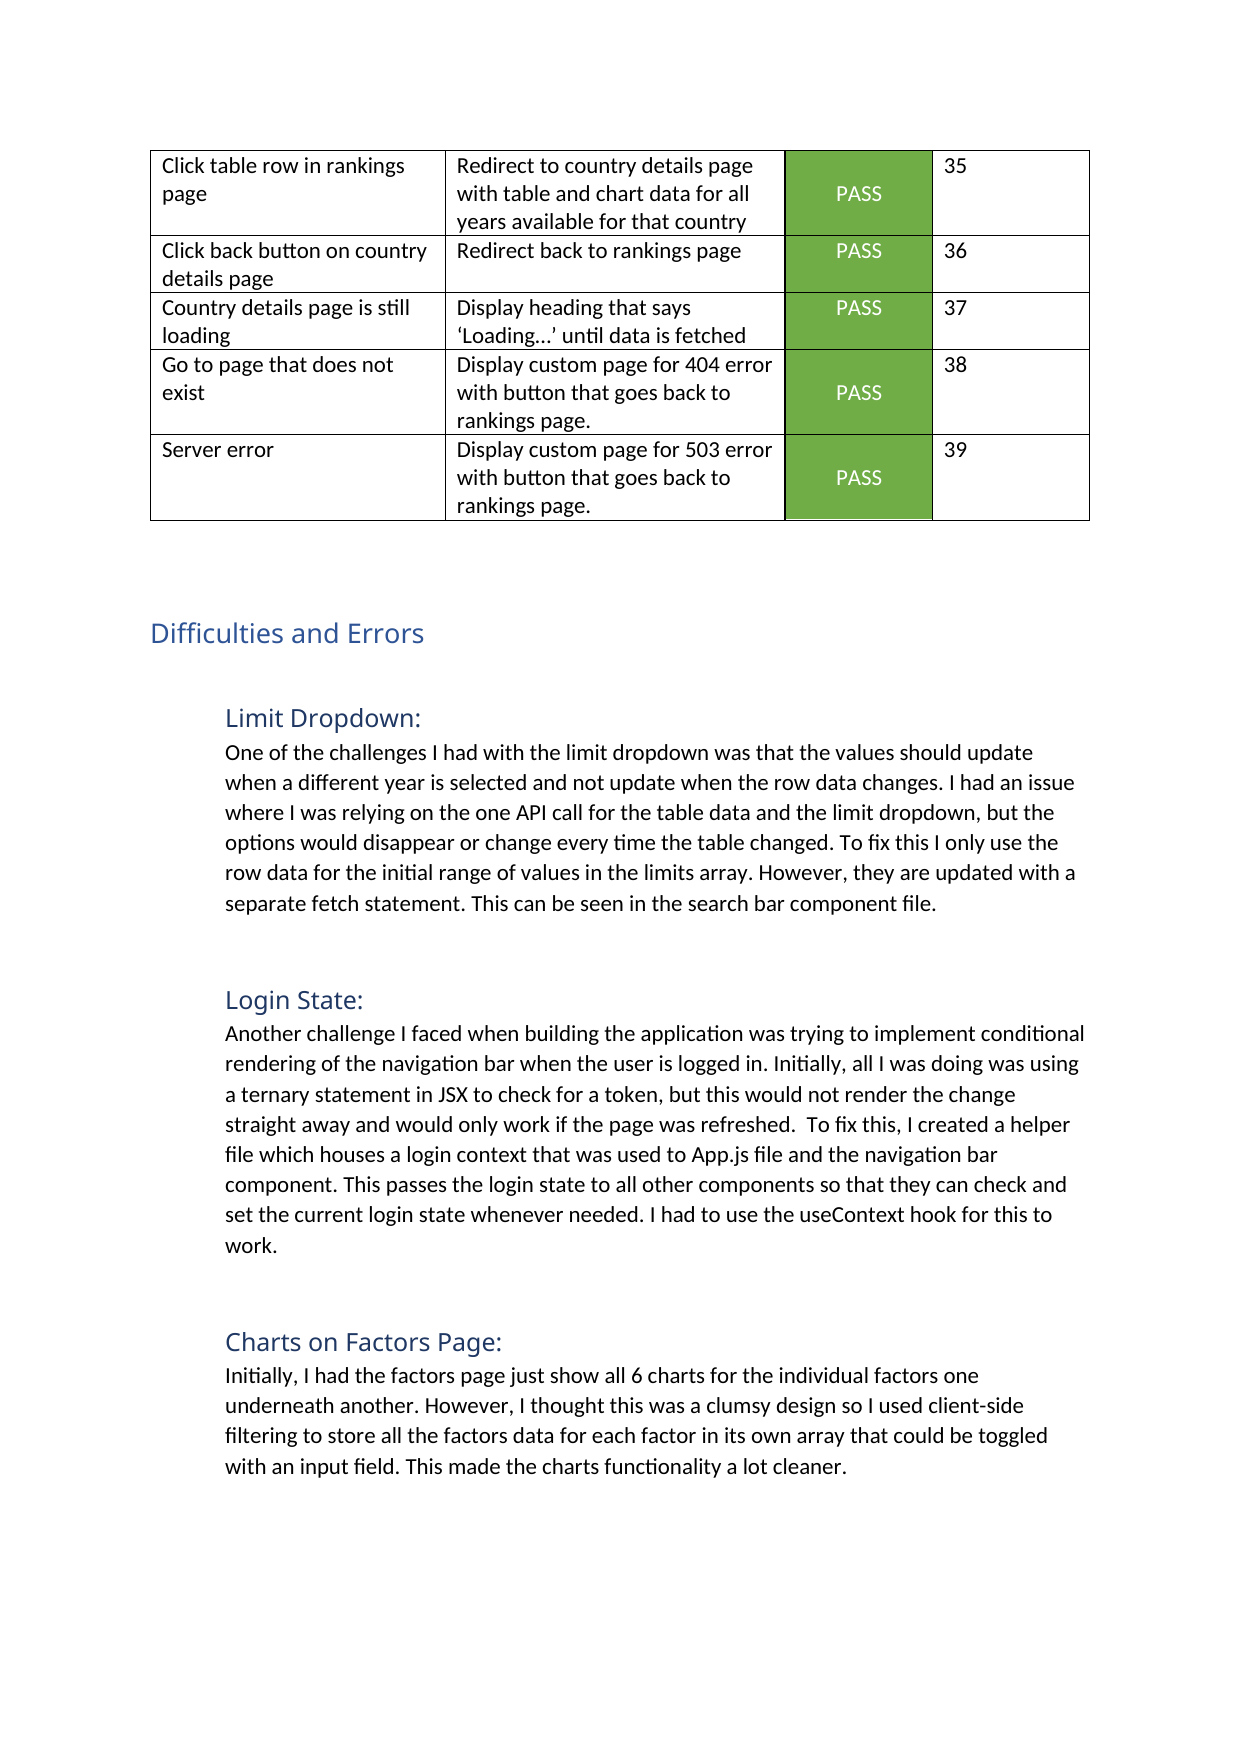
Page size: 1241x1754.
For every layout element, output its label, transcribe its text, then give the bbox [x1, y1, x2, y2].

table_cell 37 [933, 293, 1089, 349]
subtitle Login State: [150, 982, 1090, 1017]
table_cell PASS [786, 435, 932, 519]
table_cell 35 [933, 151, 1089, 235]
table_cell Click back button on country details page [151, 236, 445, 292]
subtitle Charts on Factors Page: [150, 1324, 1090, 1358]
table_cell 39 [933, 435, 1089, 519]
text Initially, I had the factors page just show all 6 charts for the individual factors one underneath another. However, I thought this was a clumsy design so I used client-side filtering to store all the factors data for each factor in its own array that could be toggled with an input field. This made the charts functionality a lot cleaner. [225, 1361, 1090, 1480]
table_cell Redirect back to rankings page [446, 236, 784, 292]
table_cell PASS [786, 236, 932, 292]
table_cell Display custom page for 503 error with button that goes back to rankings page. [446, 435, 784, 519]
table_cell Display heading that says ‘Loading…’ until data is fetched [446, 293, 784, 349]
table_cell Redirect to country details page with table and chart data for all years available for that country [446, 151, 784, 235]
table_cell Go to page that does not exist [151, 350, 445, 434]
table_cell PASS [786, 151, 932, 235]
table_cell 38 [933, 350, 1089, 434]
table_cell PASS [786, 350, 932, 434]
table_cell PASS [786, 293, 932, 349]
subtitle Limit Dropdown: [150, 701, 1090, 735]
text One of the challenges I had with the limit dropdown was that the values should update when a different year is selected and not update when the row data changes. I had an issue where I was relying on the one API call for the table data and the limit dropdown, but the options would disappear or change every time the table changed. To fix this I only use the row data for the initial range of values in the limits array. However, they are updated with a separate fetch statement. This can be seen in the search bar component file. [225, 738, 1090, 917]
subtitle Difficulties and Errors [150, 614, 1090, 651]
table_cell Click table row in rankings page [151, 151, 445, 235]
table_cell 36 [933, 236, 1089, 292]
table_cell Server error [151, 435, 445, 519]
table_cell Country details page is still loading [151, 293, 445, 349]
table_cell Display custom page for 404 error with button that goes back to rankings page. [446, 350, 784, 434]
text Another challenge I faced when building the application was trying to implement conditional rendering of the navigation bar when the user is logged in. Initially, all I was doing was using a ternary statement in JSX to check for a token, but this would not render the change straight away and would only work if the page was refreshed. To fix this, I created a helper file which houses a login context that was used to App.js file and the navigation bar component. This passes the login state to all other components so that they can check and set the current login state whenever needed. I had to use the useContext hook for this to work. [225, 1019, 1090, 1259]
